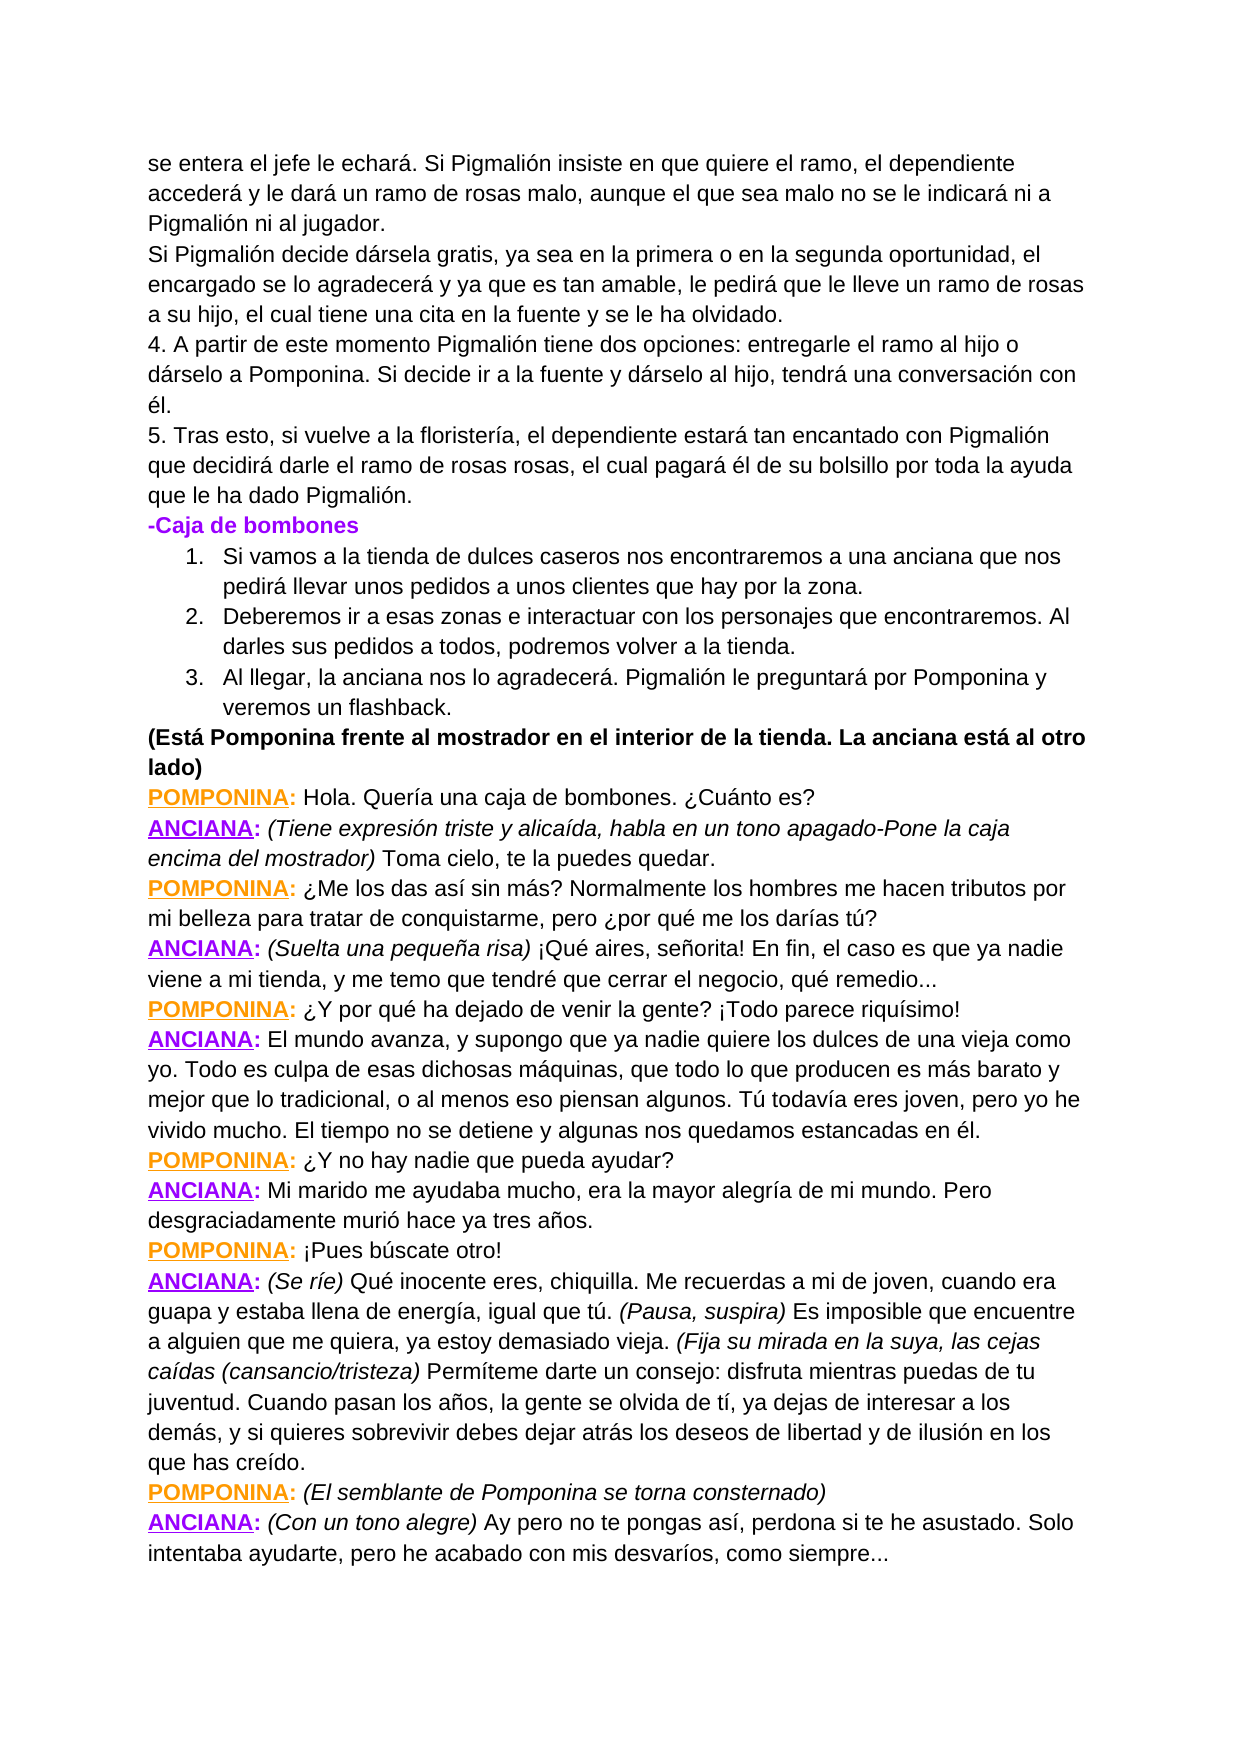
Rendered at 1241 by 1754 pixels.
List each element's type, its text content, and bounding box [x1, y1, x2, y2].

text POMPONINA: (El semblante de Pomponina se torna consternado) [148, 1479, 1090, 1506]
text ANCIANA: (Se ríe) Qué inocente eres, chiquilla. Me recuerdas a mi de joven, cuando era guapa y estaba llena de energía, igual que tú. (Pausa, suspira) Es imposible que encuentre a alguien que me quiera, ya estoy demasiado vieja. (Fija su mirada en la suya, las cejas caídas (cansancio/tristeza) Permíteme darte un consejo: disfruta mientras puedas de tu juventud. Cuando pasan los años, la gente se olvida de tí, ya dejas de interesar a los demás, y si quieres sobrevivir debes dejar atrás los deseos de libertad y de ilusión en los que has creído. [148, 1268, 1090, 1475]
text ANCIANA: (Suelta una pequeña risa) ¡Qué aires, señorita! En fin, el caso es que ya nadie viene a mi tienda, y me temo que tendré que cerrar el negocio, qué remedio... [148, 935, 1090, 992]
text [148, 150, 1090, 237]
text (Está Pomponina frente al mostrador en el interior de la tienda. La anciana está al otro lado) [148, 724, 1090, 781]
text Si Pigmalión decide dársela gratis, ya sea en la primera o en la segunda oportunidad, el encargado se lo agradecerá y ya que es tan amable, le pedirá que le lleve un ramo de rosas a su hijo, el cual tiene una cita en la fuente y se le ha olvidado. [148, 241, 1090, 327]
text ANCIANA: El mundo avanza, y supongo que ya nadie quiere los dulces de una vieja como yo. Todo es culpa de esas dichosas máquinas, que todo lo que producen es más barato y mejor que lo tradicional, o al menos eso piensan algunos. Tú todavía eres joven, pero yo he vivido mucho. El tiempo no se detiene y algunas nos quedamos estancadas en él. [148, 1026, 1090, 1143]
text POMPONINA: Hola. Quería una caja de bombones. ¿Cuánto es? [148, 784, 1090, 811]
text POMPONINA: ¿Y no hay nadie que pueda ayudar? [148, 1147, 1090, 1173]
text POMPONINA: ¡Pues búscate otro! [148, 1237, 1090, 1264]
list Si vamos a la tienda de dulces caseros nos encontraremos a una anciana que nos pedirá llevar unos pedidos a unos clientes que hay por la zona. [185, 543, 1090, 599]
text POMPONINA: ¿Me los das así sin más? Normalmente los hombres me hacen tributos por mi belleza para tratar de conquistarme, pero ¿por qué me los darías tú? [148, 875, 1090, 932]
text 4. A partir de este momento Pigmalión tiene dos opciones: entregarle el ramo al hijo o dárselo a Pomponina. Si decide ir a la fuente y dárselo al hijo, tendrá una conversación con él. [148, 331, 1090, 418]
list Deberemos ir a esas zonas e interactuar con los personajes que encontraremos. Al darles sus pedidos a todos, podremos volver a la tienda. [185, 603, 1090, 660]
text ANCIANA: Mi marido me ayudaba mucho, era la mayor alegría de mi mundo. Pero desgraciadamente murió hace ya tres años. [148, 1177, 1090, 1234]
text 5. Tras esto, si vuelve a la floristería, el dependiente estará tan encantado con Pigmalión que decidirá darle el ramo de rosas rosas, el cual pagará él de su bolsillo por toda la ayuda que le ha dado Pigmalión. [148, 422, 1090, 509]
text -Caja de bombones [148, 512, 1090, 539]
text ANCIANA: (Tiene expresión triste y alicaída, habla en un tono apagado-Pone la caja encima del mostrador) Toma cielo, te la puedes quedar. [148, 814, 1090, 871]
text ANCIANA: (Con un tono alegre) Ay pero no te pongas así, perdona si te he asustado. Solo intentaba ayudarte, pero he acabado con mis desvaríos, como siempre... [148, 1509, 1090, 1566]
list Al llegar, la anciana nos lo agradecerá. Pigmalión le preguntará por Pomponina y veremos un flashback. [185, 663, 1090, 720]
text POMPONINA: ¿Y por qué ha dejado de venir la gente? ¡Todo parece riquísimo! [148, 996, 1090, 1022]
